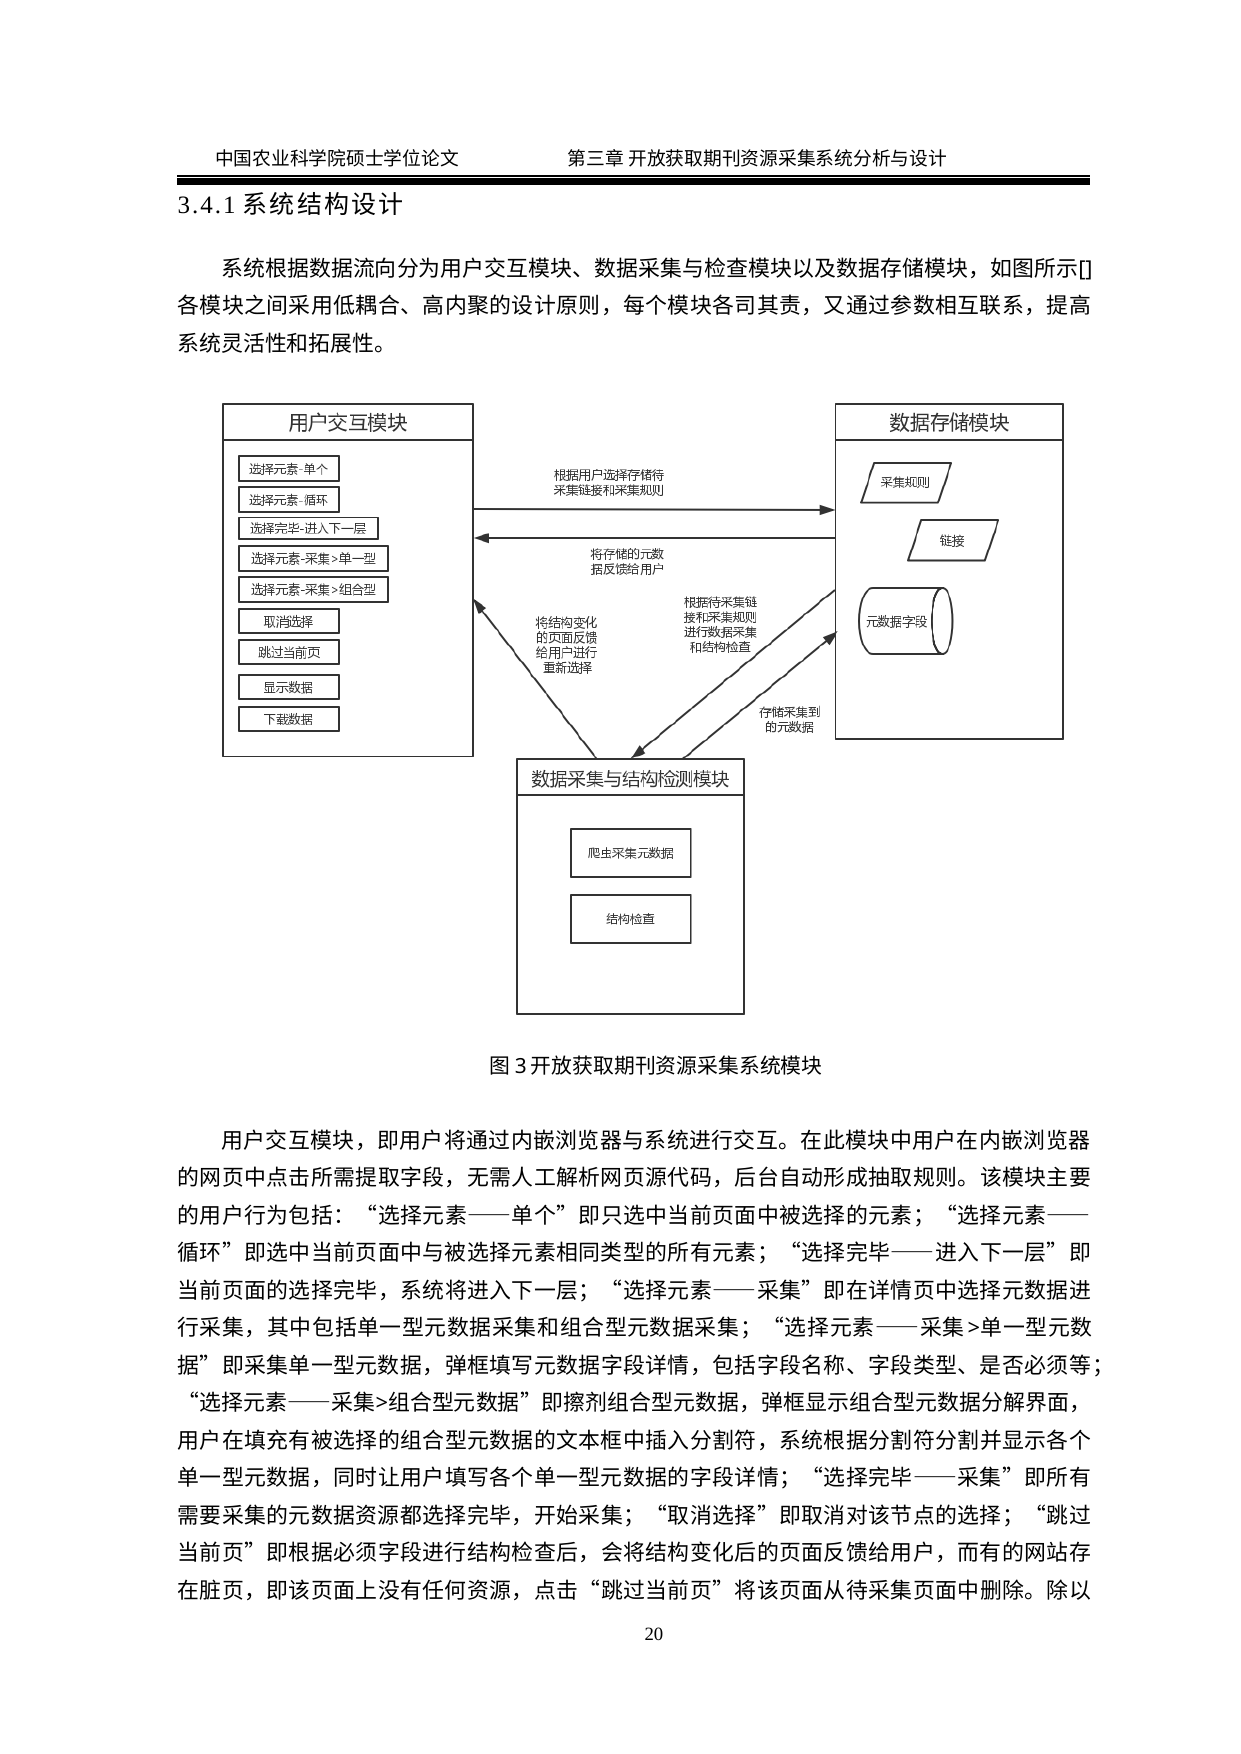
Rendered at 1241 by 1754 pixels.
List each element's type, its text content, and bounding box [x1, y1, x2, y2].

subtitle 3.4.1系统结构设计 [177, 185, 1092, 221]
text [177, 1118, 1092, 1606]
picture [177, 358, 1093, 1044]
text 图 3开放获取期刊资源采集系统模块 [177, 1044, 1092, 1081]
text 系统根据数据流向分为用户交互模块、数据采集与检查模块以及数据存储模块，如图所示[]。各模块之间采用低耦合、高内聚的设计原则，每个模块各司其责，又通过参数相互联系，提高系统灵活性和拓展性。 [177, 246, 1092, 358]
